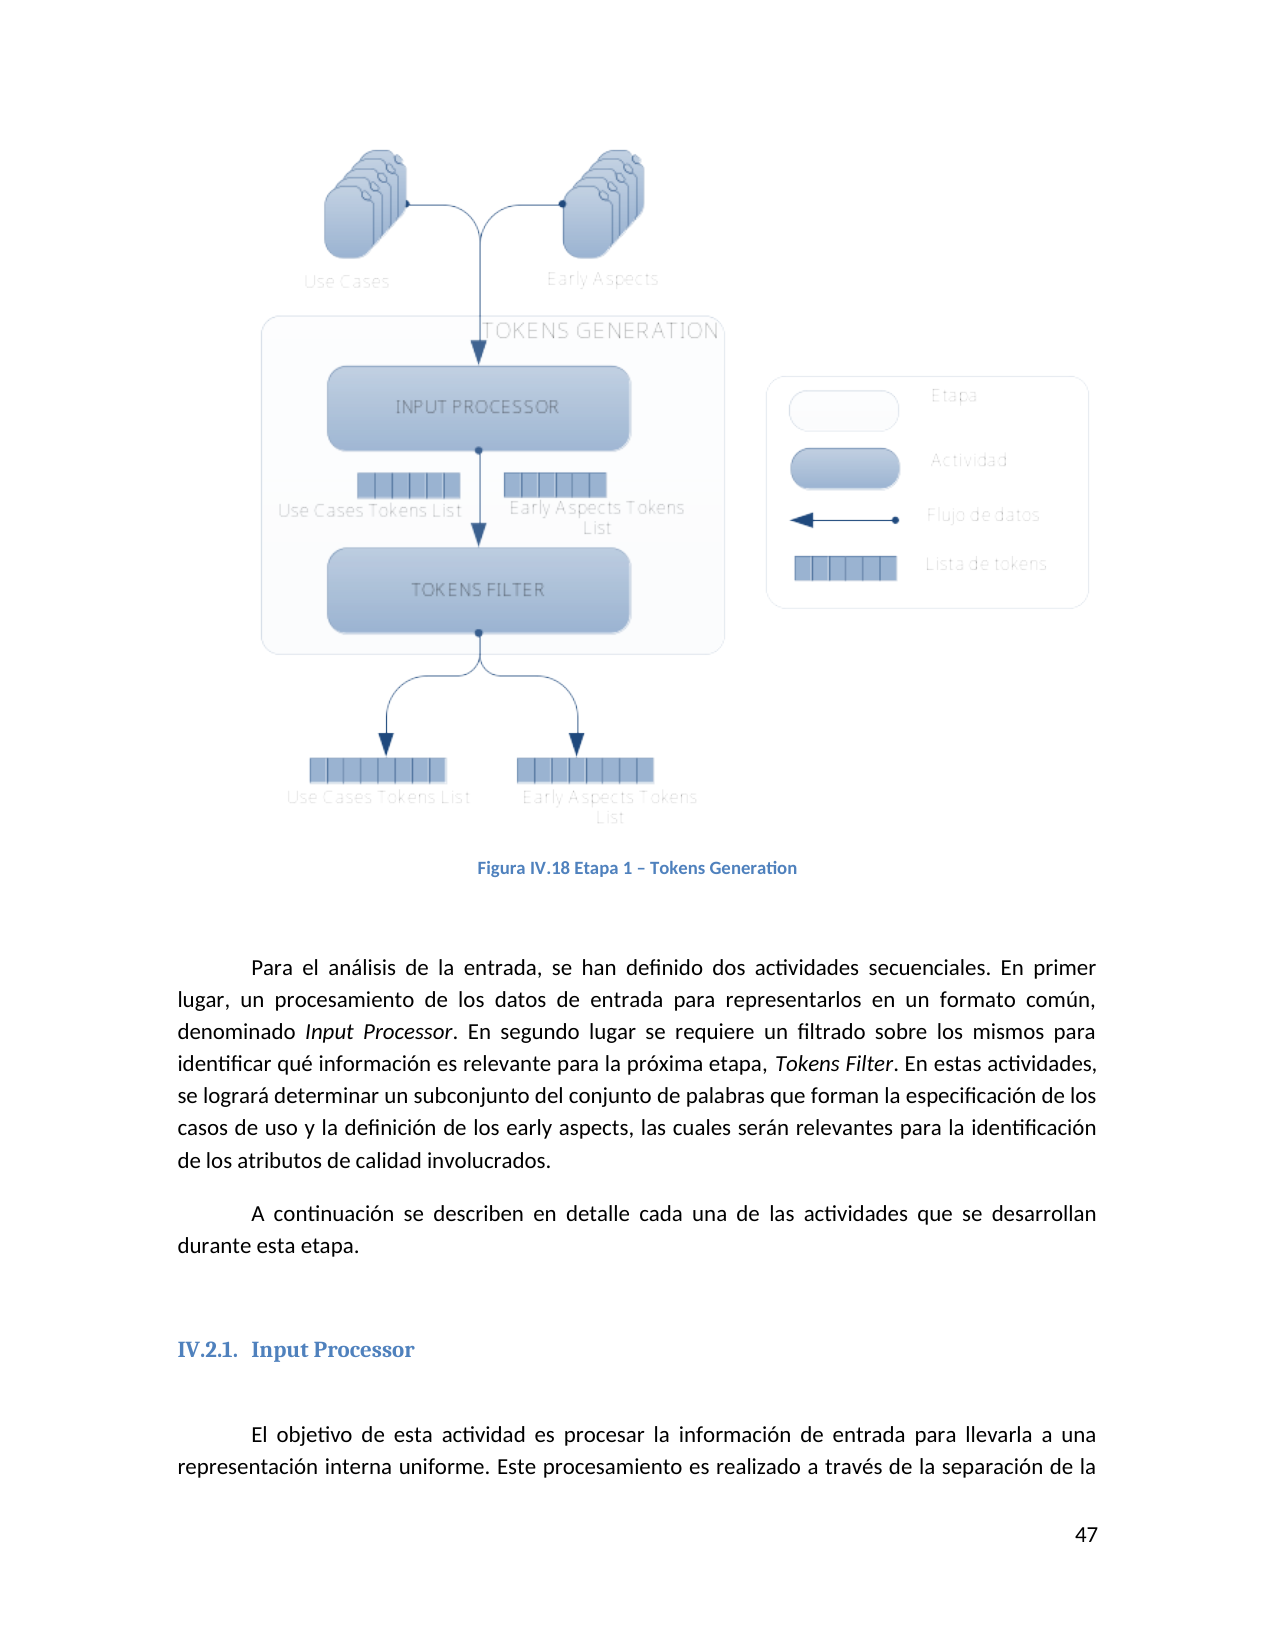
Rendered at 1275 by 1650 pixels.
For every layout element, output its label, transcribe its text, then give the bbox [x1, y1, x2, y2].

text A continuación se describen en detalle cada una de las actividades que se desarrollan durante esta etapa. [177, 1199, 1098, 1259]
text Para el análisis de la entrada, se han definido dos actividades secuenciales. En primer lugar, un procesamiento de los datos de entrada para representarlos en un formato común, denominado Input Processor. En segundo lugar se requiere un filtrado sobre los mismos para identificar qué información es relevante para la próxima etapa, Tokens Filter. En estas actividades, se logrará determinar un subconjunto del conjunto de palabras que forman la especificación de los casos de uso y la definición de los early aspects, las cuales serán relevantes para la identificación de los atributos de calidad involucrados. [177, 953, 1098, 1174]
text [177, 1420, 1098, 1480]
subtitle Input Processor [177, 1337, 1098, 1363]
